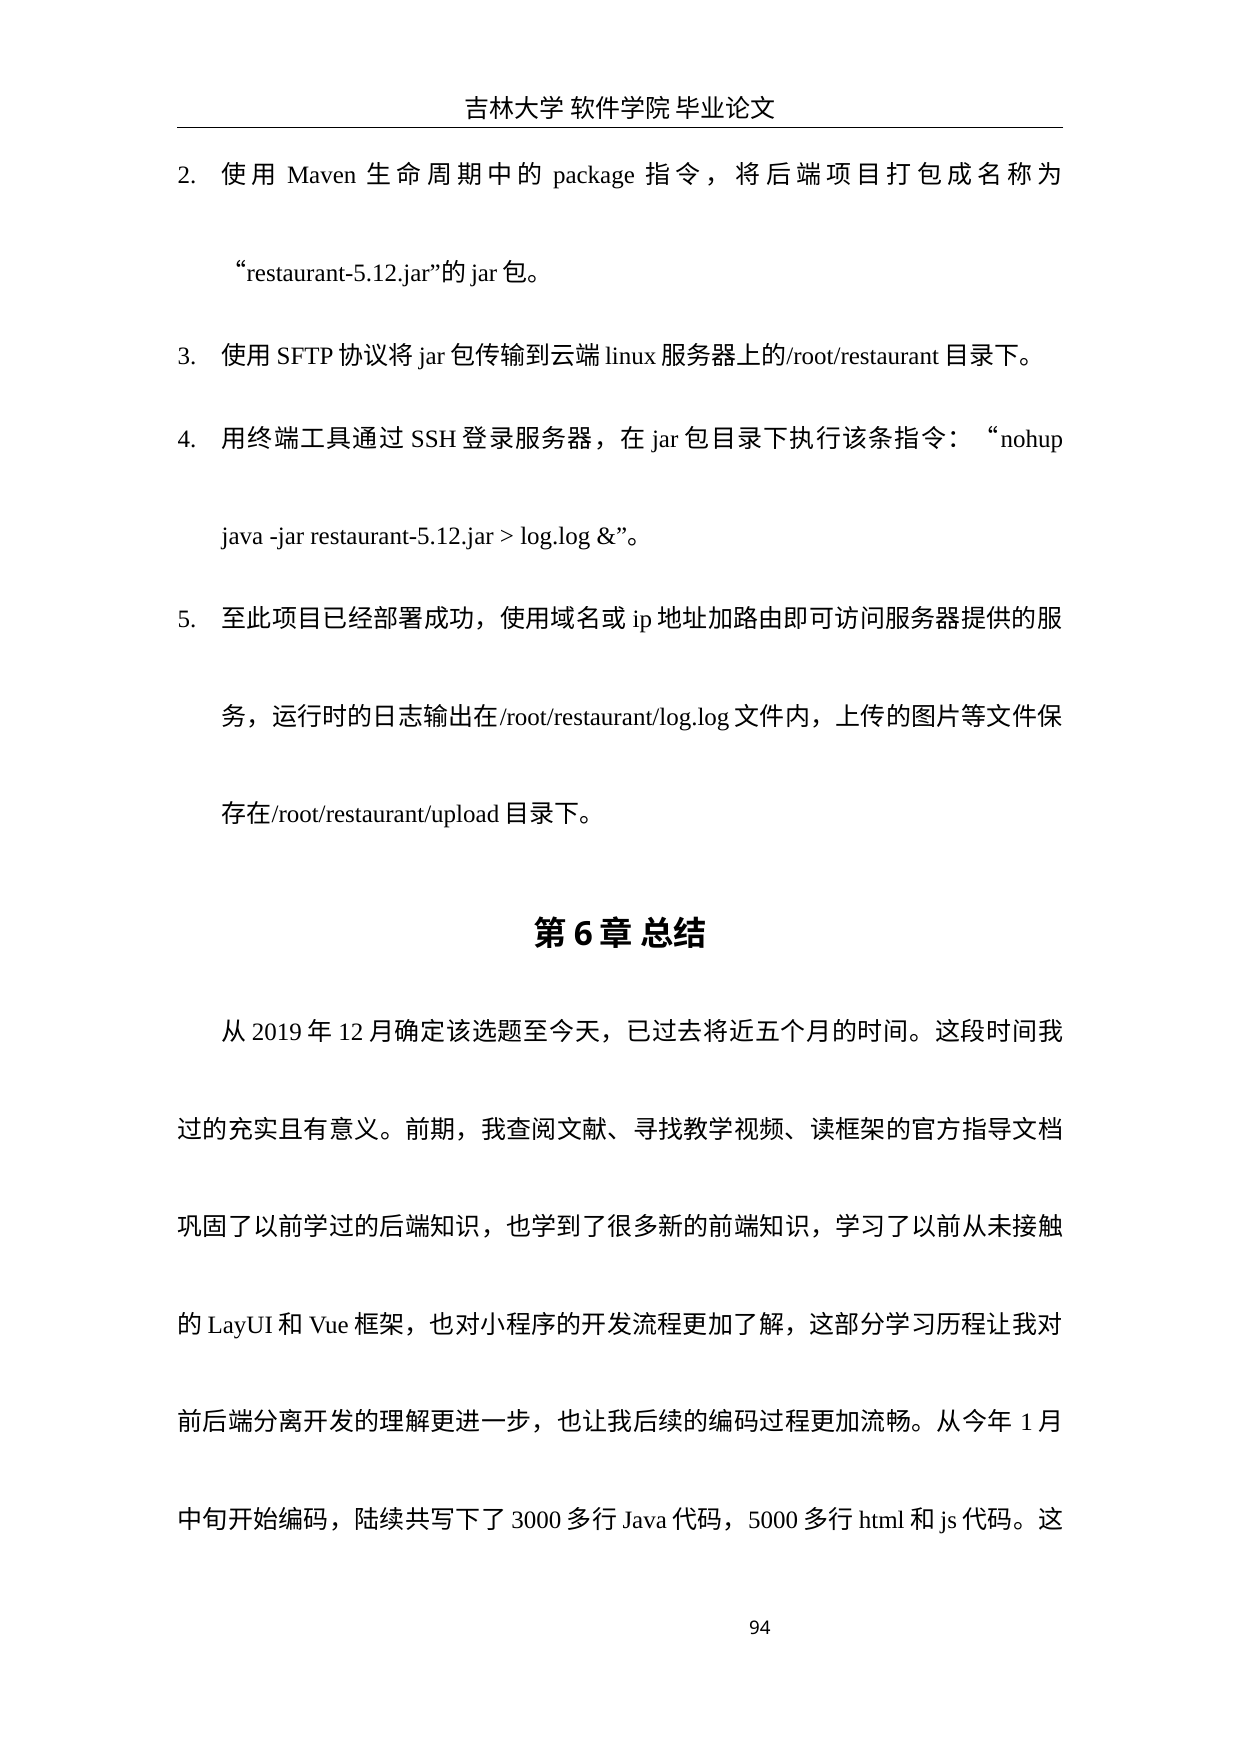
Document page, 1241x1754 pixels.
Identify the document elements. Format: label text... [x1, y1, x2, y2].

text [177, 997, 1063, 1550]
list 至此项目已经部署成功，使用域名或ip地址加路由即可访问服务器提供的服务，运行时的日志输出在/root/restaurant/log.log文件内，上传的图片等文件保存在/root/restaurant/upload目录下。 [177, 584, 1063, 844]
list 使用Maven生命周期中的package指令，将后端项目打包成名称为“restaurant-5.12.jar”的jar包。 [177, 140, 1063, 303]
list 使用SFTP协议将jar包传输到云端linux服务器上的/root/restaurant目录下。 [177, 321, 1063, 386]
list 用终端工具通过SSH登录服务器，在jar包目录下执行该条指令：“nohup java -jar restaurant-5.12.jar > log.log &”。 [177, 404, 1063, 566]
subtitle 第6章 总结 [177, 898, 1063, 963]
